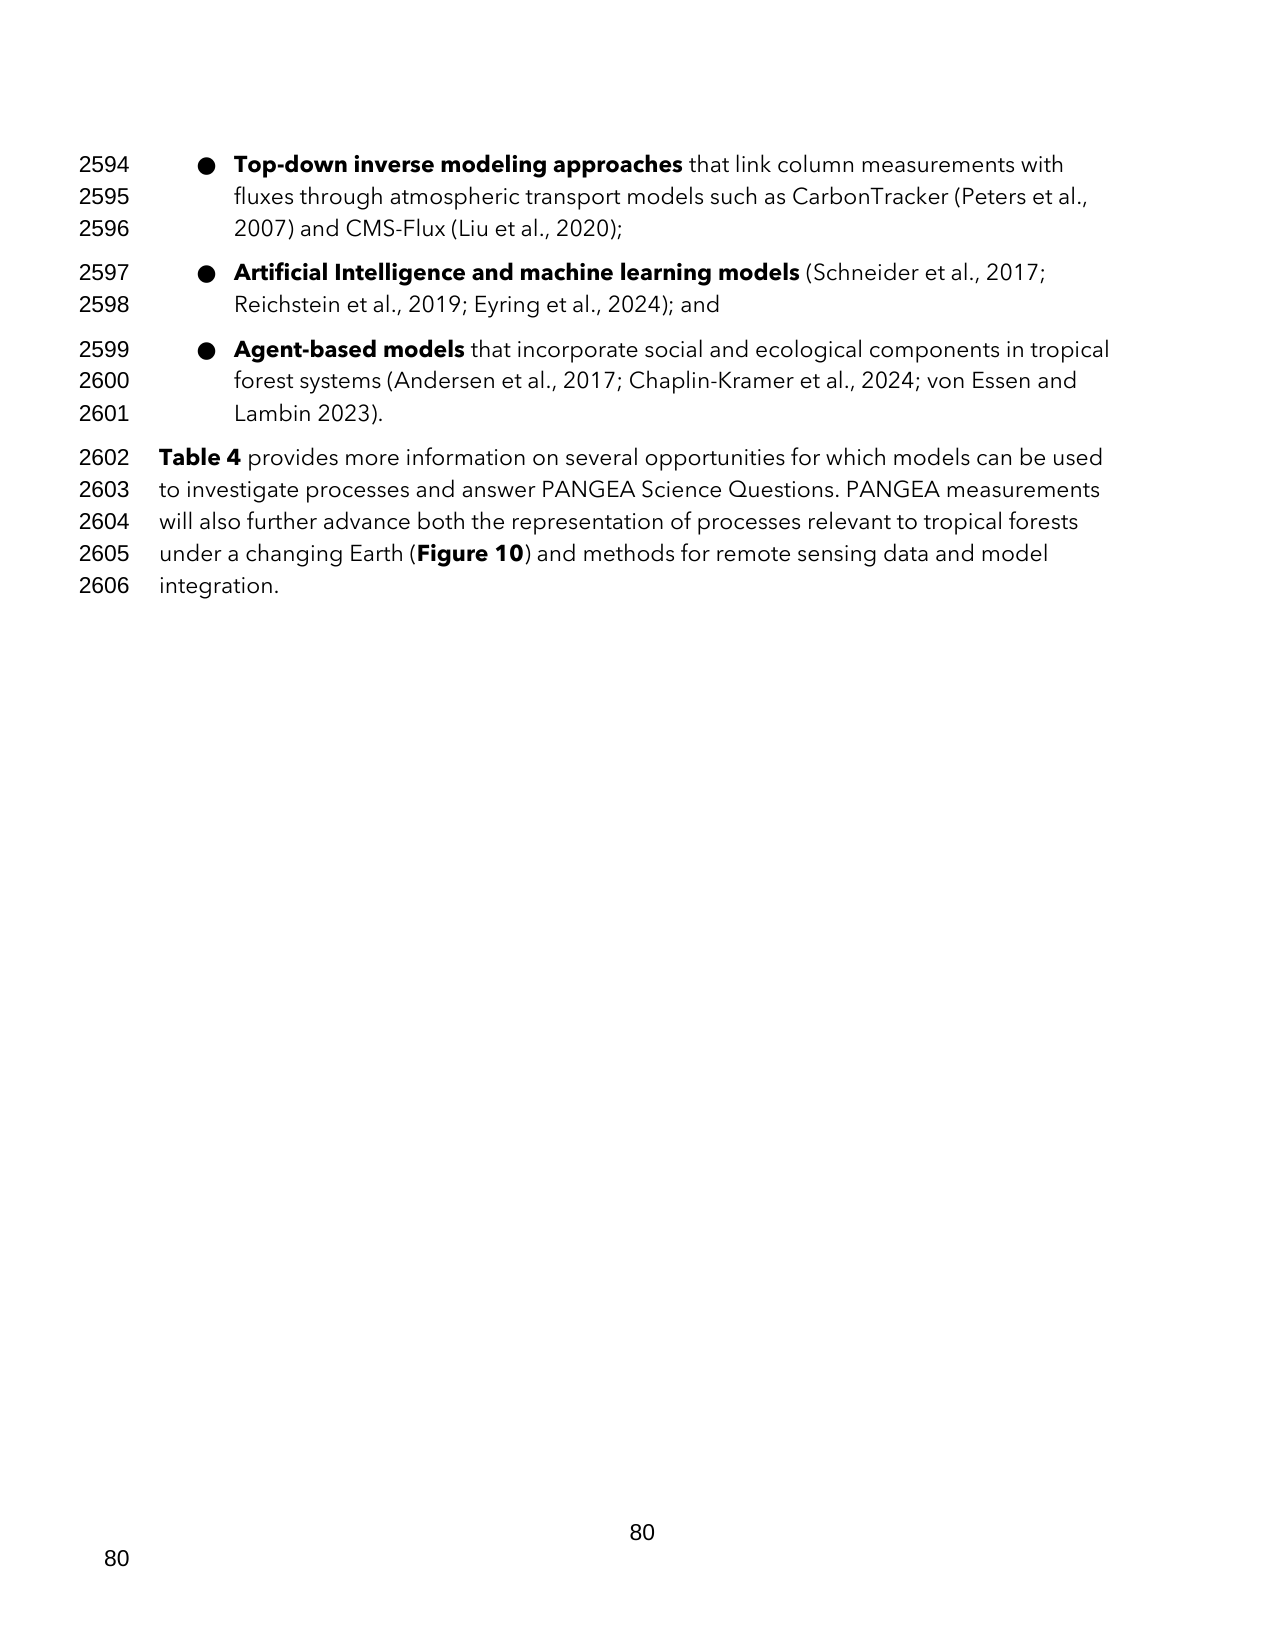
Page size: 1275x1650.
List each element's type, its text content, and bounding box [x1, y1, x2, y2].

list Artificial Intelligence and machine learning models (Schneider et al., 2017; Reichstein et al., 2019; Eyring et al., 2024); and [196, 258, 1125, 318]
list Top-down inverse modeling approaches that link column measurements with fluxes through atmospheric transport models such as CarbonTracker (Peters et al., 2007) and CMS-Flux (Liu et al., 2020); [196, 150, 1125, 242]
text Table 4 provides more information on several opportunities for which models can be used to investigate processes and answer PANGEA Science Questions. PANGEA measurements will also further advance both the representation of processes relevant to tropical forests under a changing Earth (Figure 10) and methods for remote sensing data and model integration. [159, 443, 1125, 599]
list Agent-based models that incorporate social and ecological components in tropical forest systems (Andersen et al., 2017; Chaplin-Kramer et al., 2024; von Essen and Lambin 2023). [196, 335, 1125, 427]
